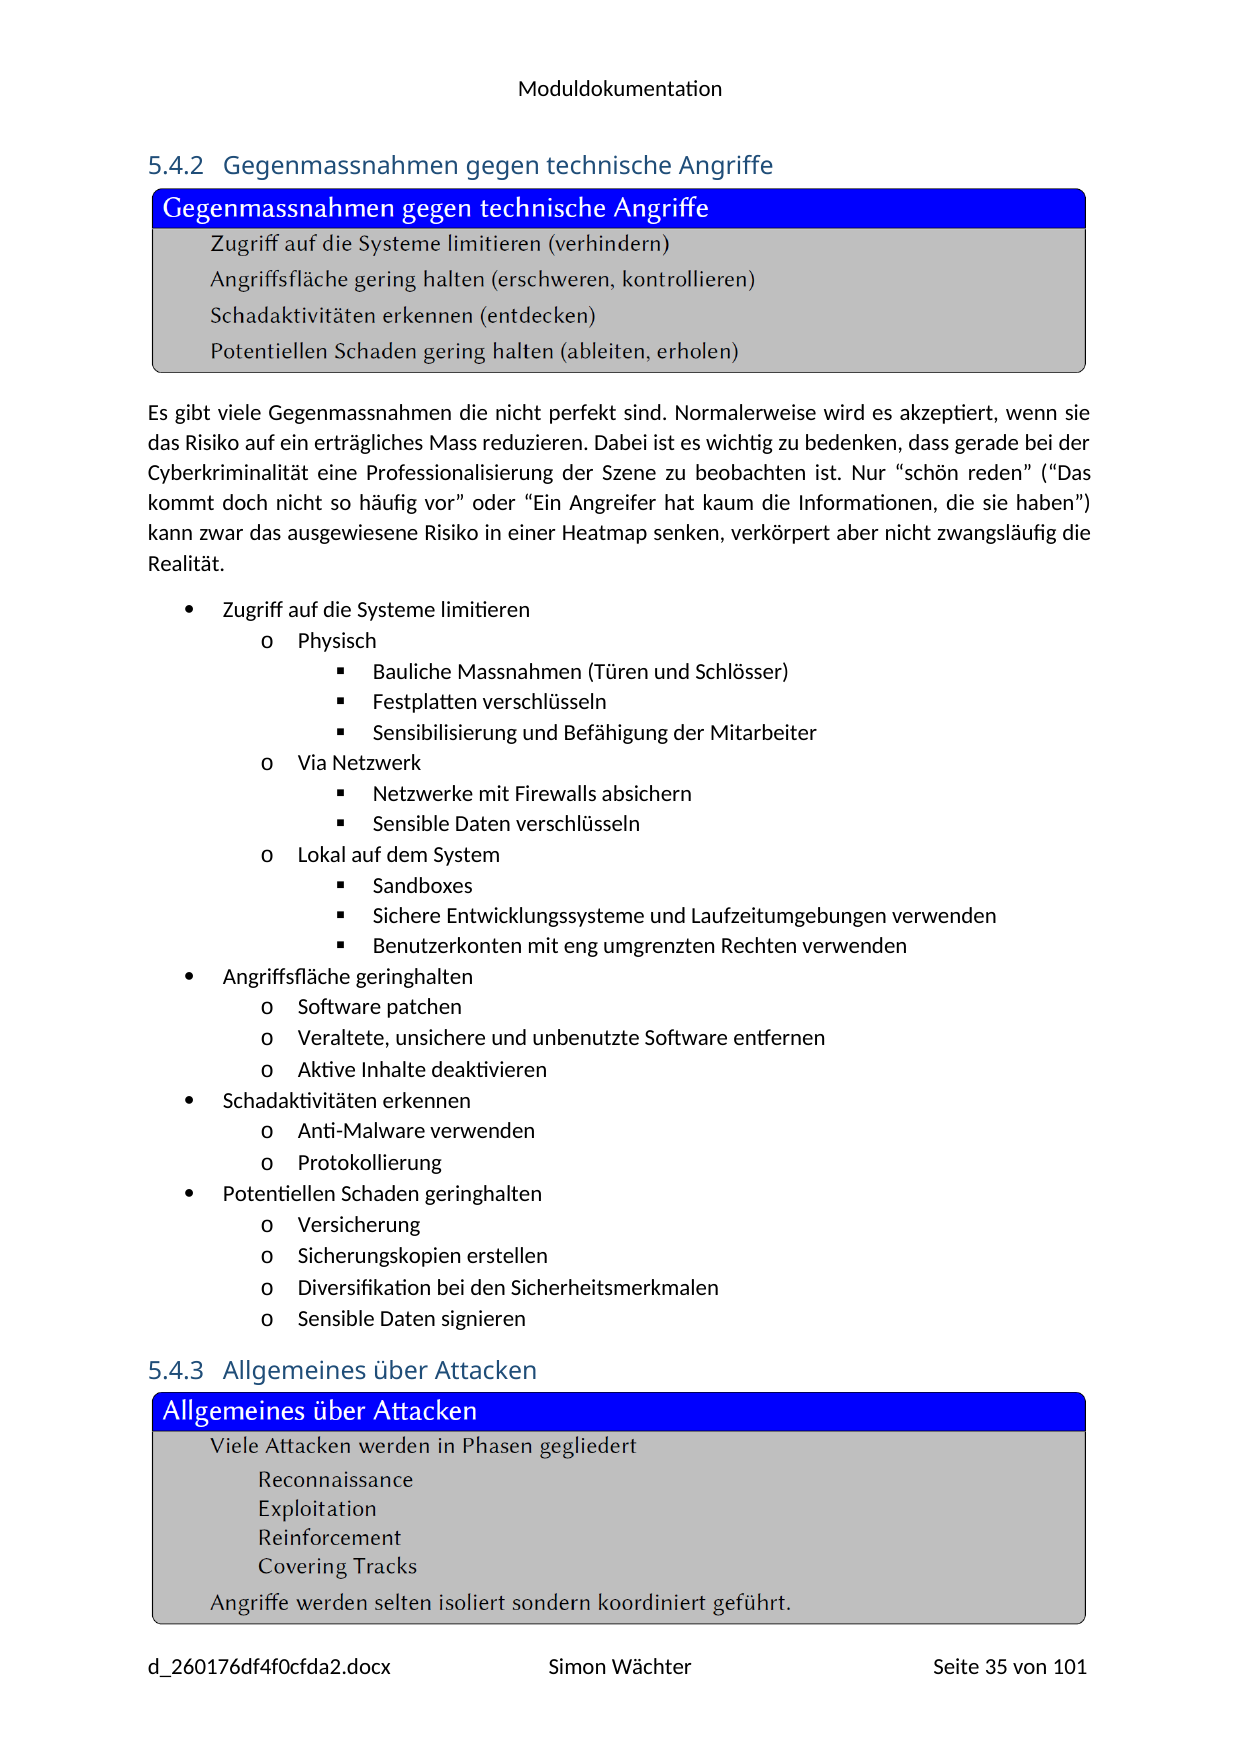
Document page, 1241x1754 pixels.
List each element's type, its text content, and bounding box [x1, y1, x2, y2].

list Via Netzwerk [260, 748, 1093, 777]
list Sandboxes [335, 871, 1093, 899]
list Sensibilisierung und Befähigung der Mitarbeiter [335, 718, 1093, 746]
list Benutzerkonten mit eng umgrenzten Rechten verwenden [335, 932, 1093, 960]
picture [147, 1389, 1093, 1632]
list Sensible Daten verschlüsseln [335, 809, 1093, 838]
list Physisch [260, 626, 1093, 655]
list Sichere Entwicklungssysteme und Laufzeitumgebungen verwenden [335, 901, 1093, 929]
list Netzwerke mit Firewalls absichern [335, 779, 1093, 807]
picture [147, 184, 1093, 379]
subtitle Allgemeines über Attacken [148, 1352, 1093, 1386]
list Sensible Daten signieren [260, 1304, 1093, 1333]
list Bauliche Massnahmen (Türen und Schlösser) [335, 657, 1093, 685]
list Schadaktivitäten erkennen [185, 1086, 1093, 1114]
list Software patchen [260, 992, 1093, 1021]
list Protokollierung [260, 1148, 1093, 1177]
subtitle Gegenmassnahmen gegen technische Angriffe [148, 148, 1093, 182]
list Lokal auf dem System [260, 840, 1093, 869]
list Zugriff auf die Systeme limitieren [185, 596, 1093, 624]
list Potentiellen Schaden geringhalten [185, 1179, 1093, 1208]
list Angriffsfläche geringhalten [185, 962, 1093, 990]
list Versicherung [260, 1210, 1093, 1239]
list Anti-Malware verwenden [260, 1117, 1093, 1146]
list Diversifikation bei den Sicherheitsmerkmalen [260, 1273, 1093, 1302]
list Veraltete, unsichere und unbenutzte Software entfernen [260, 1023, 1093, 1053]
text Es gibt viele Gegenmassnahmen die nicht perfekt sind. Normalerweise wird es akzeptiert, wenn sie das Risiko auf ein erträgliches Mass reduzieren. Dabei ist es wichtig zu bedenken, dass gerade bei der Cyberkriminalität eine Professionalisierung der Szene zu beobachten ist. Nur “schön reden” (“Das kommt doch nicht so häufig vor” oder “Ein Angreifer hat kaum die Informationen, die sie haben”) kann zwar das ausgewiesene Risiko in einer Heatmap senken, verkörpert aber nicht zwangsläufig die Realität. [148, 398, 1093, 577]
list Aktive Inhalte deaktivieren [260, 1055, 1093, 1084]
list Sicherungskopien erstellen [260, 1241, 1093, 1270]
list Festplatten verschlüsseln [335, 687, 1093, 716]
